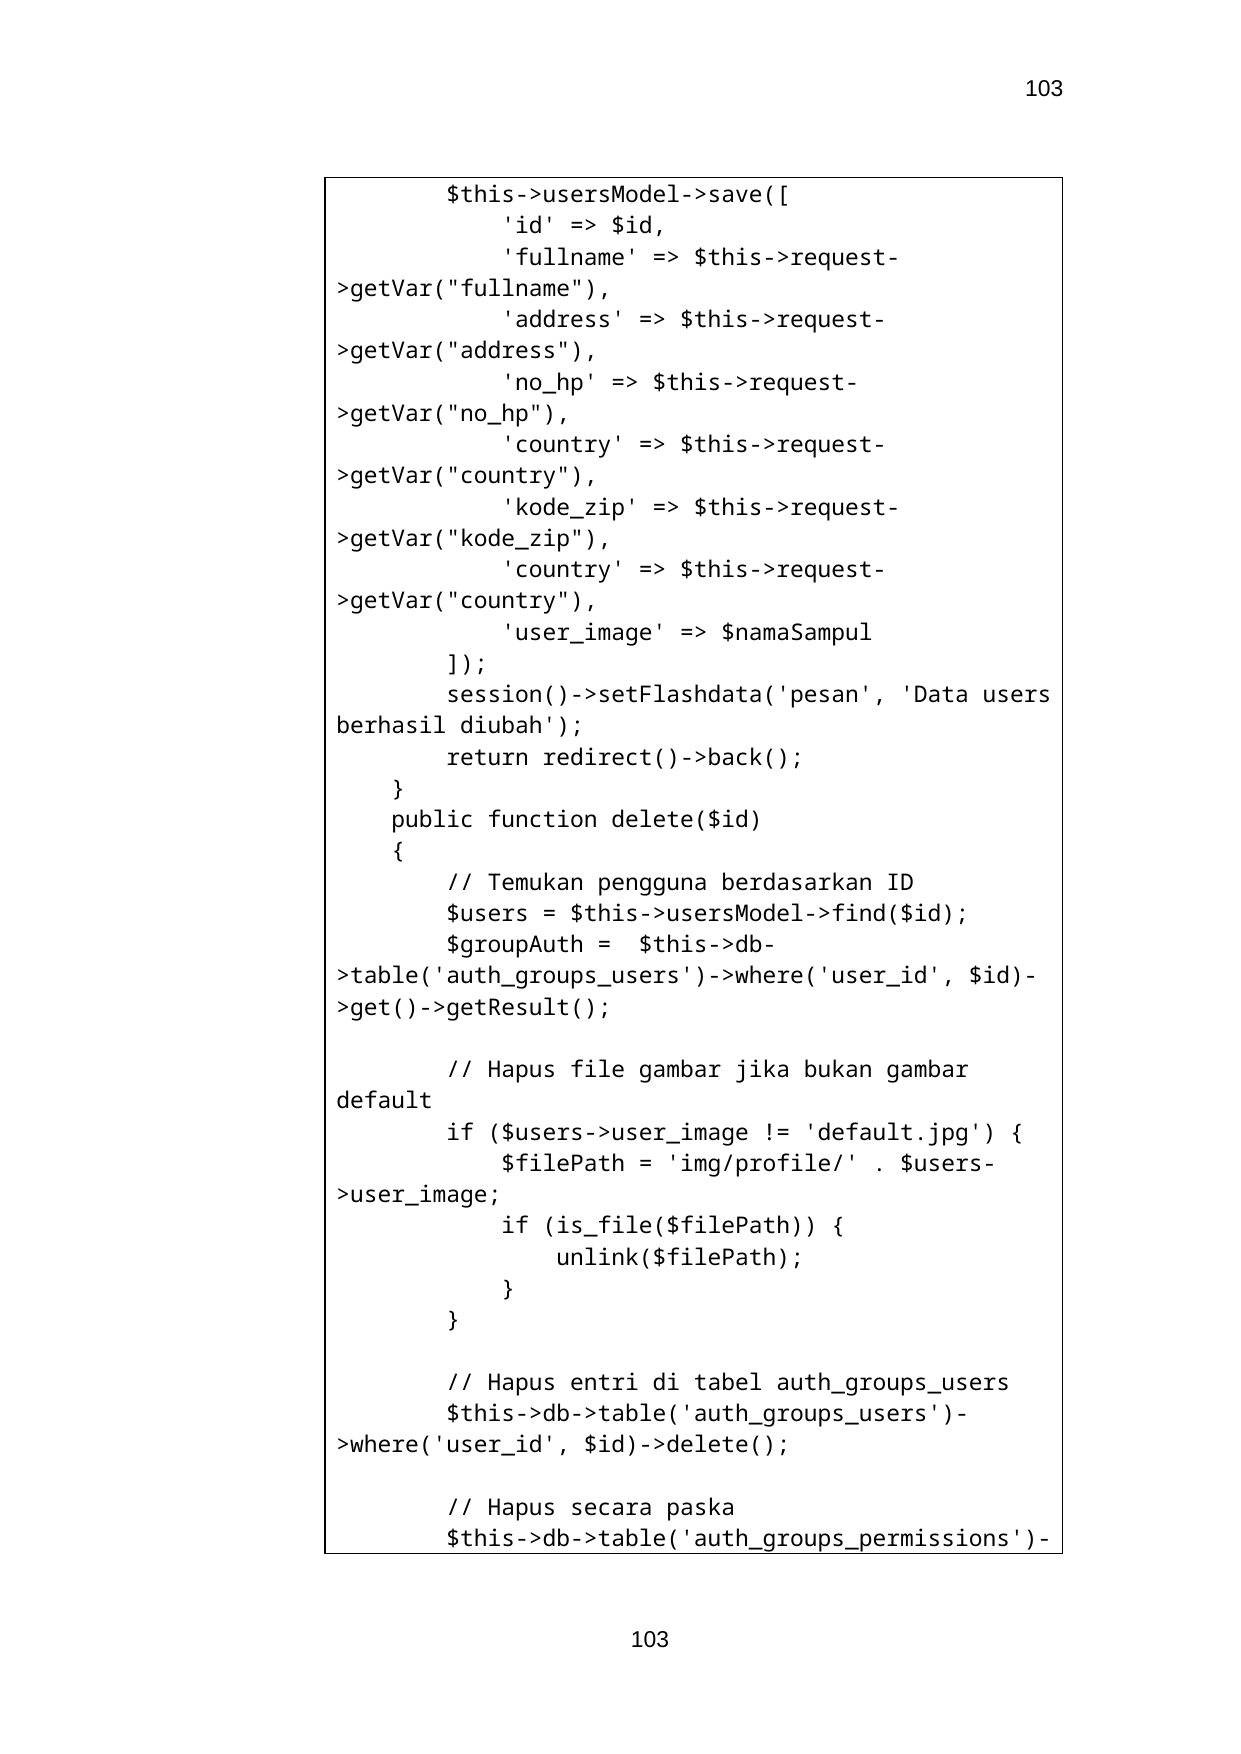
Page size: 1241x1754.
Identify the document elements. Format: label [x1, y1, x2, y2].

table_header [326, 178, 1062, 1553]
